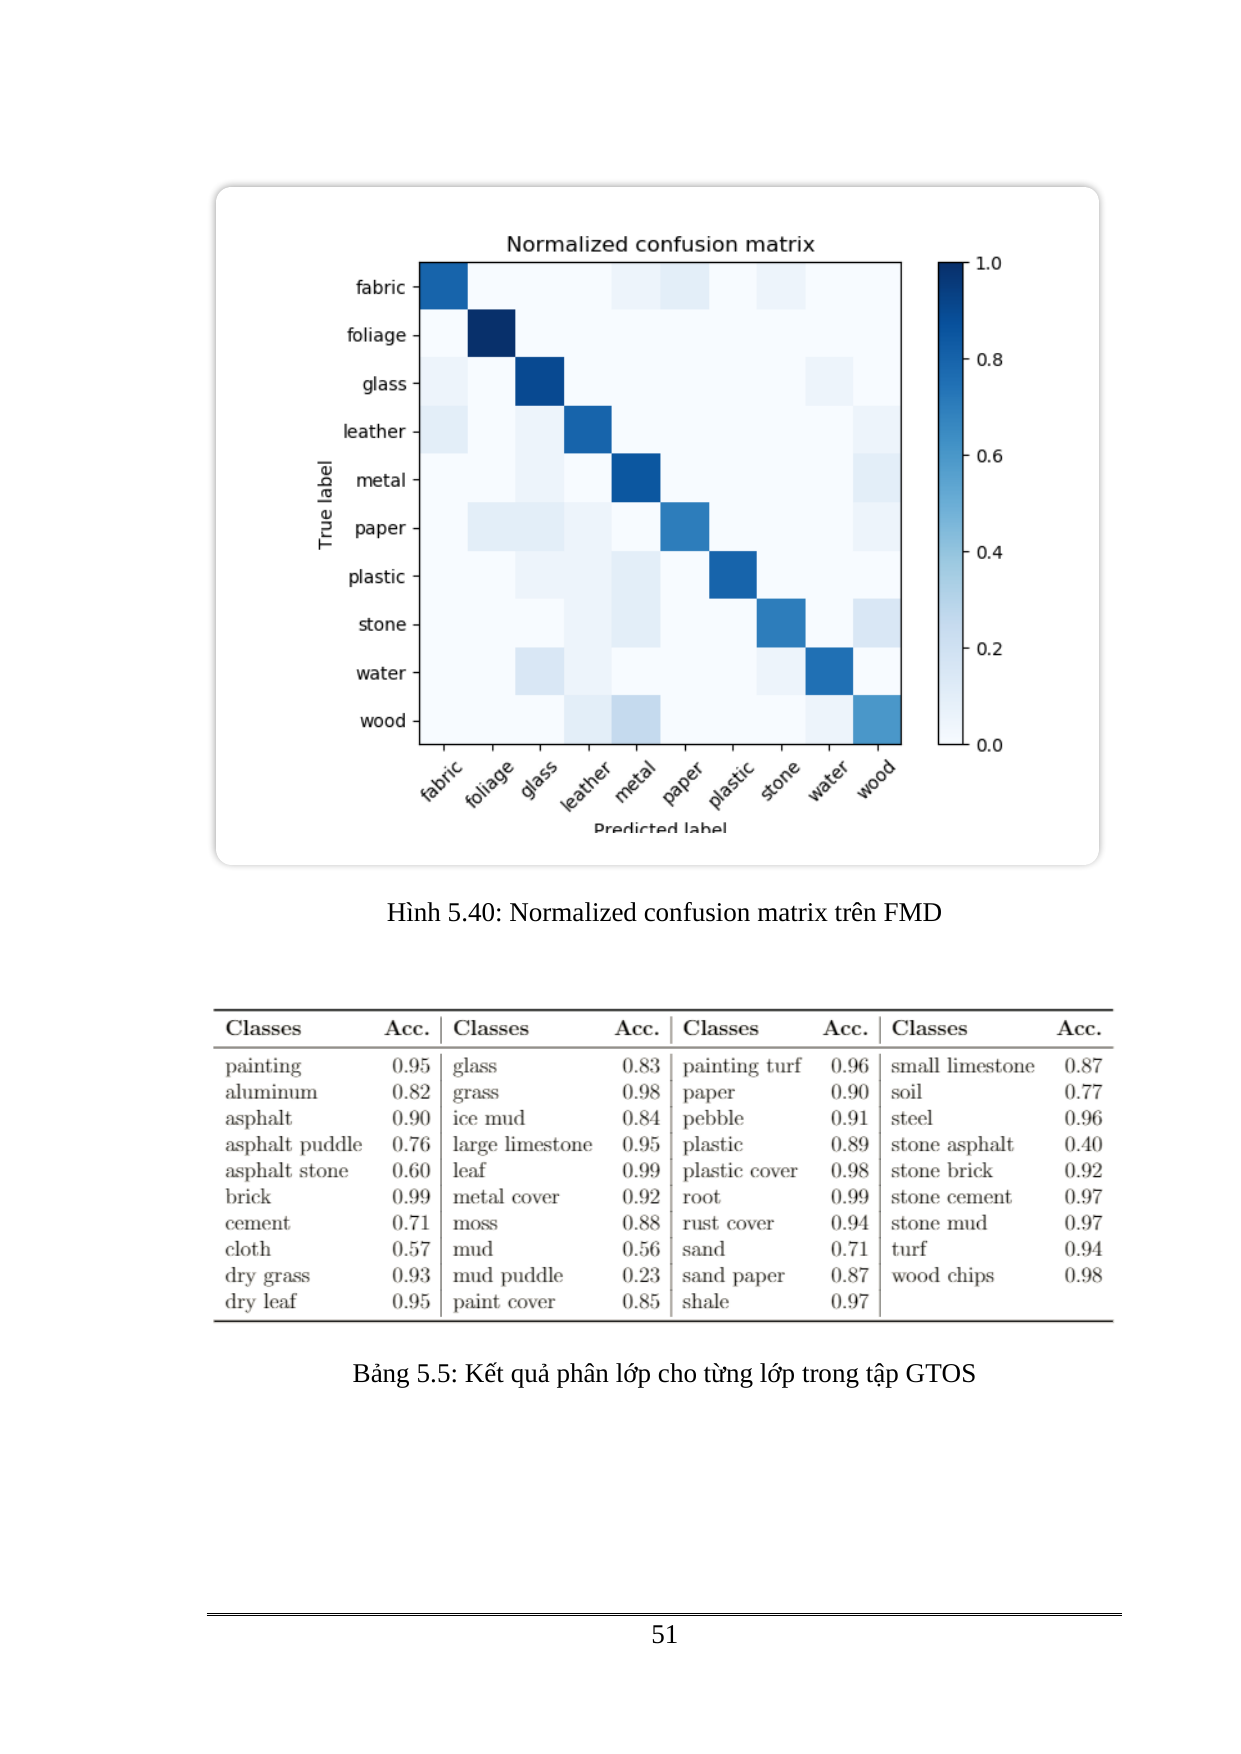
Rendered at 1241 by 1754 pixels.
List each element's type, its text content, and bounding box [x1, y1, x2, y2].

text Hình 5.5: Normalized confusion matrix trên FMD [207, 897, 1122, 928]
picture [247, 218, 1068, 833]
picture [206, 999, 1123, 1332]
text Bảng 5.4: Kết quả phân lớp cho từng lớp trong tập GTOS [207, 1357, 1122, 1388]
